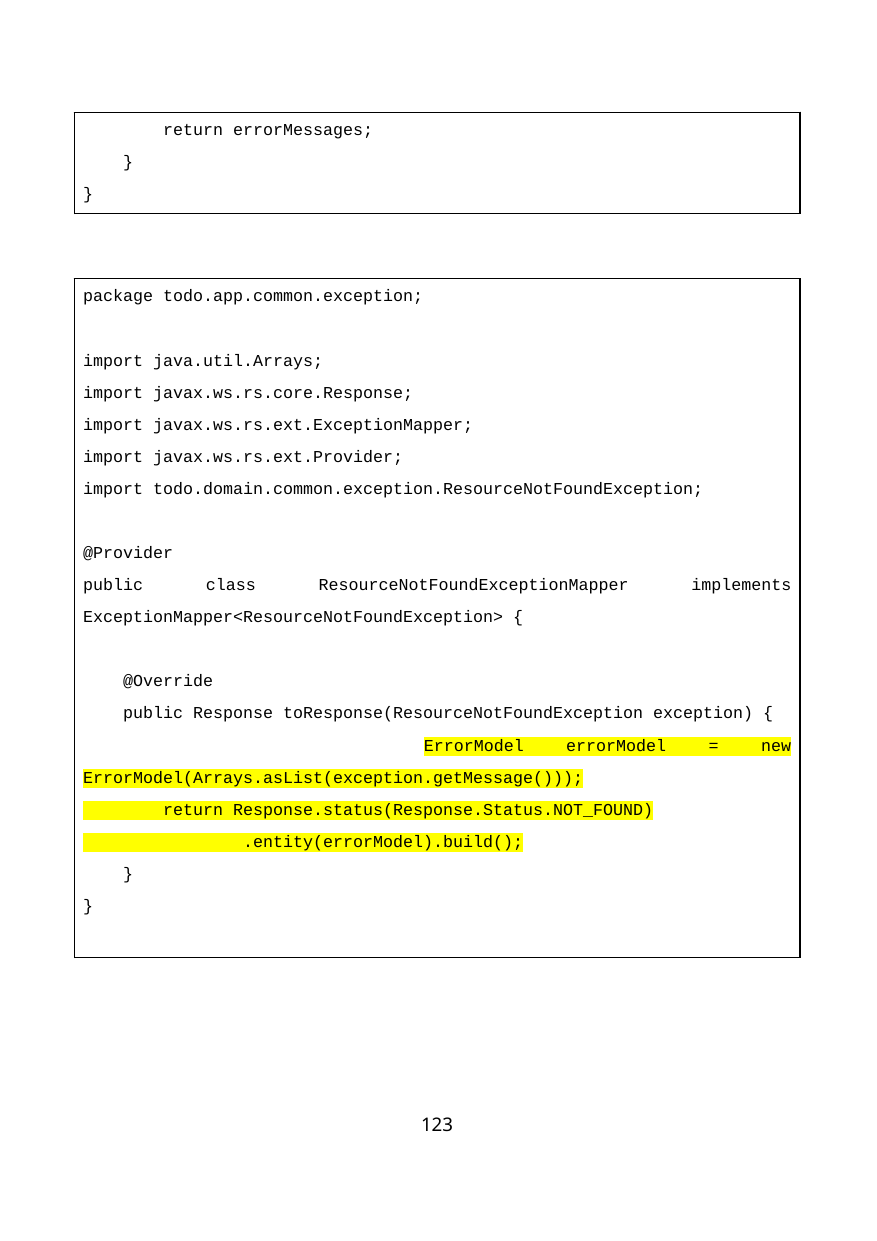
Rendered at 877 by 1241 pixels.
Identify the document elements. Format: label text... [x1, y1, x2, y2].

text } [83, 147, 791, 176]
text return errorMessages; [75, 113, 799, 147]
text @Provider [83, 538, 791, 570]
text import java.util.Arrays; [83, 346, 791, 378]
text package todo.app.common.exception; [75, 279, 799, 313]
text import javax.ws.rs.core.Response; [83, 378, 791, 410]
text import javax.ws.rs.ext.ExceptionMapper; [83, 410, 791, 442]
text .entity(errorModel).build(); [83, 827, 791, 859]
text @Override [83, 666, 791, 698]
text } [83, 891, 791, 923]
text return Response.status(Response.Status.NOT_FOUND) [83, 795, 791, 827]
text } [75, 176, 799, 213]
text } [83, 859, 791, 891]
text import javax.ws.rs.ext.Provider; [83, 442, 791, 474]
text import todo.domain.common.exception.ResourceNotFoundException; [83, 474, 791, 506]
text public Response toResponse(ResourceNotFoundException exception) { [83, 698, 791, 731]
text public class ResourceNotFoundExceptionMapper implements ExceptionMapper<ResourceNotFoundException> { [83, 570, 791, 634]
text ErrorModel errorModel = new ErrorModel(Arrays.asList(exception.getMessage())); [83, 731, 791, 795]
